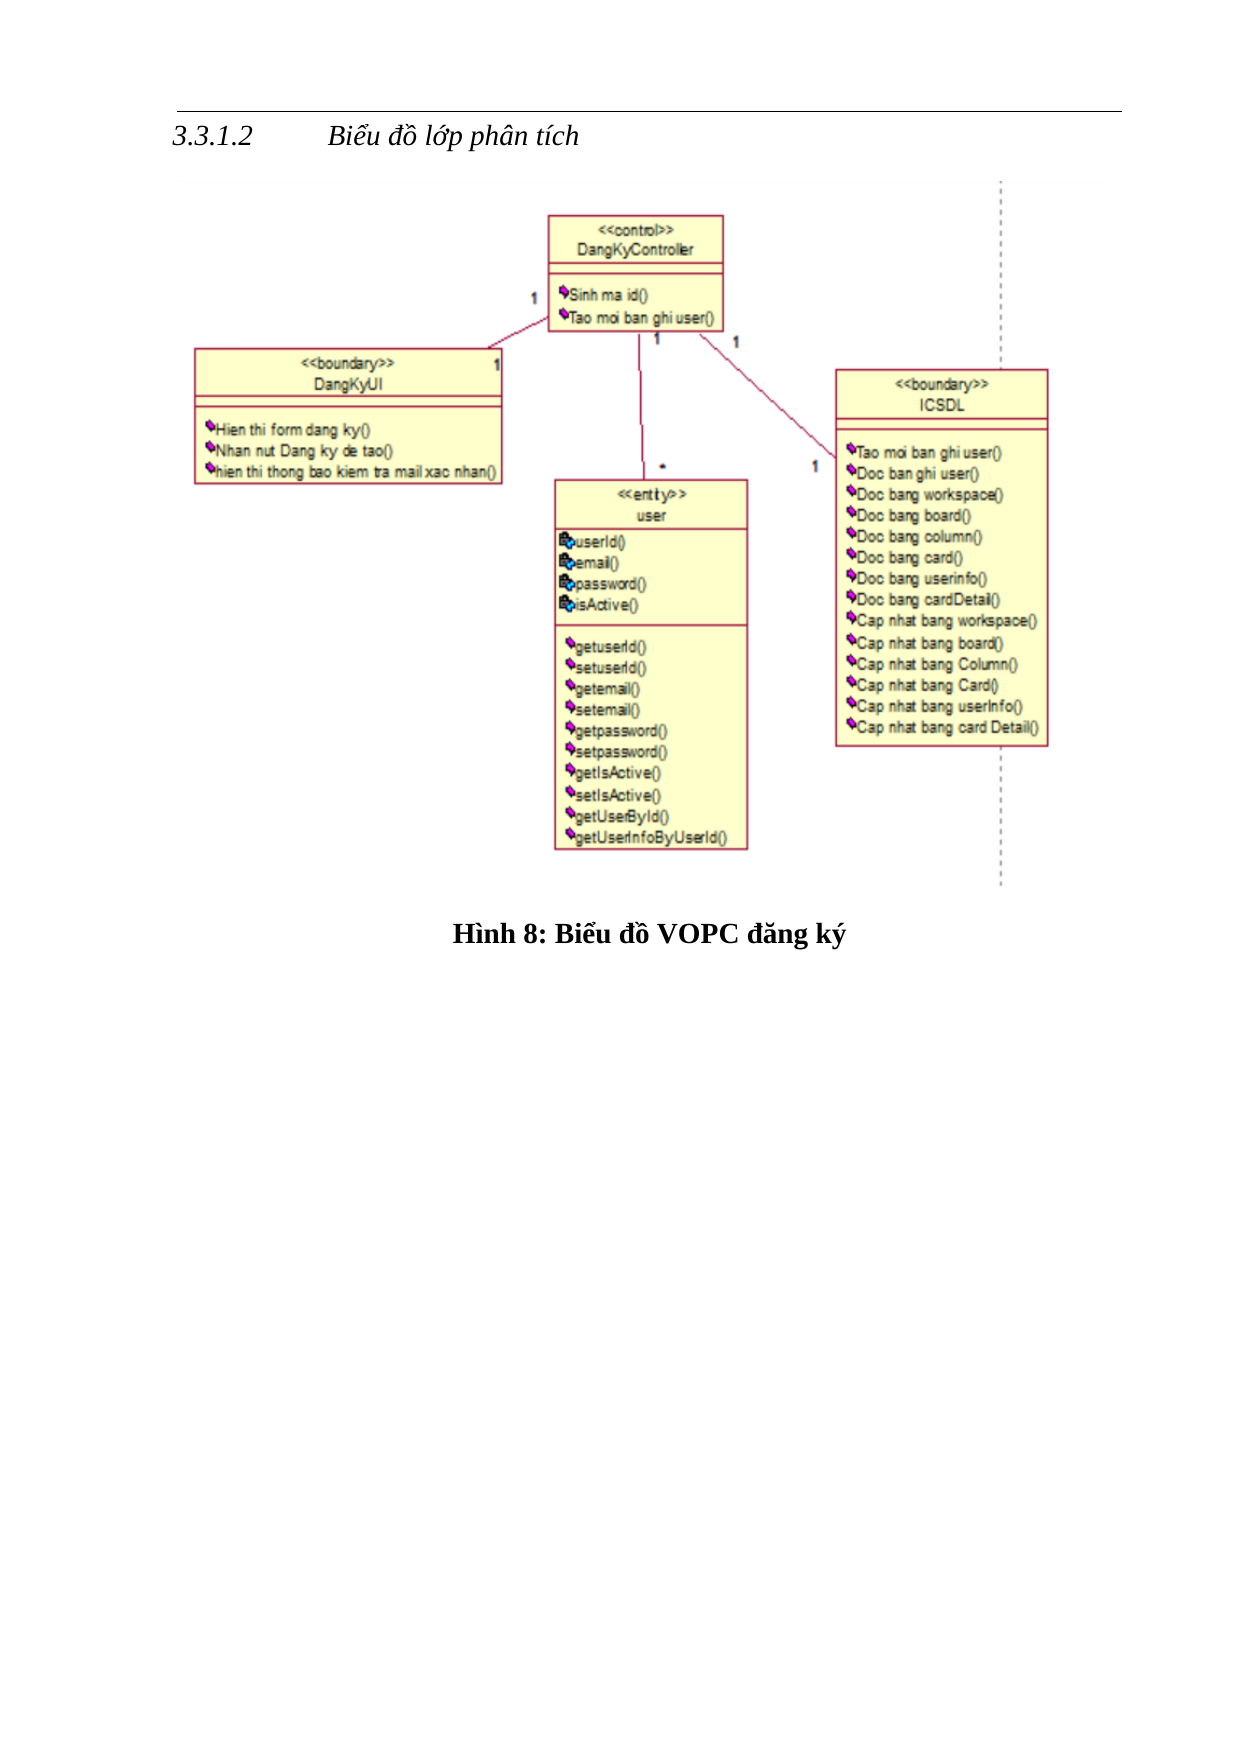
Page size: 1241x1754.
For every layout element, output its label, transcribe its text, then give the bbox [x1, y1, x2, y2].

text Hình 8: Biểu đồ VOPC đăng ký [177, 916, 1122, 950]
subtitle Biểu đồ lớp phân tích [172, 118, 1122, 152]
picture [177, 181, 1105, 888]
